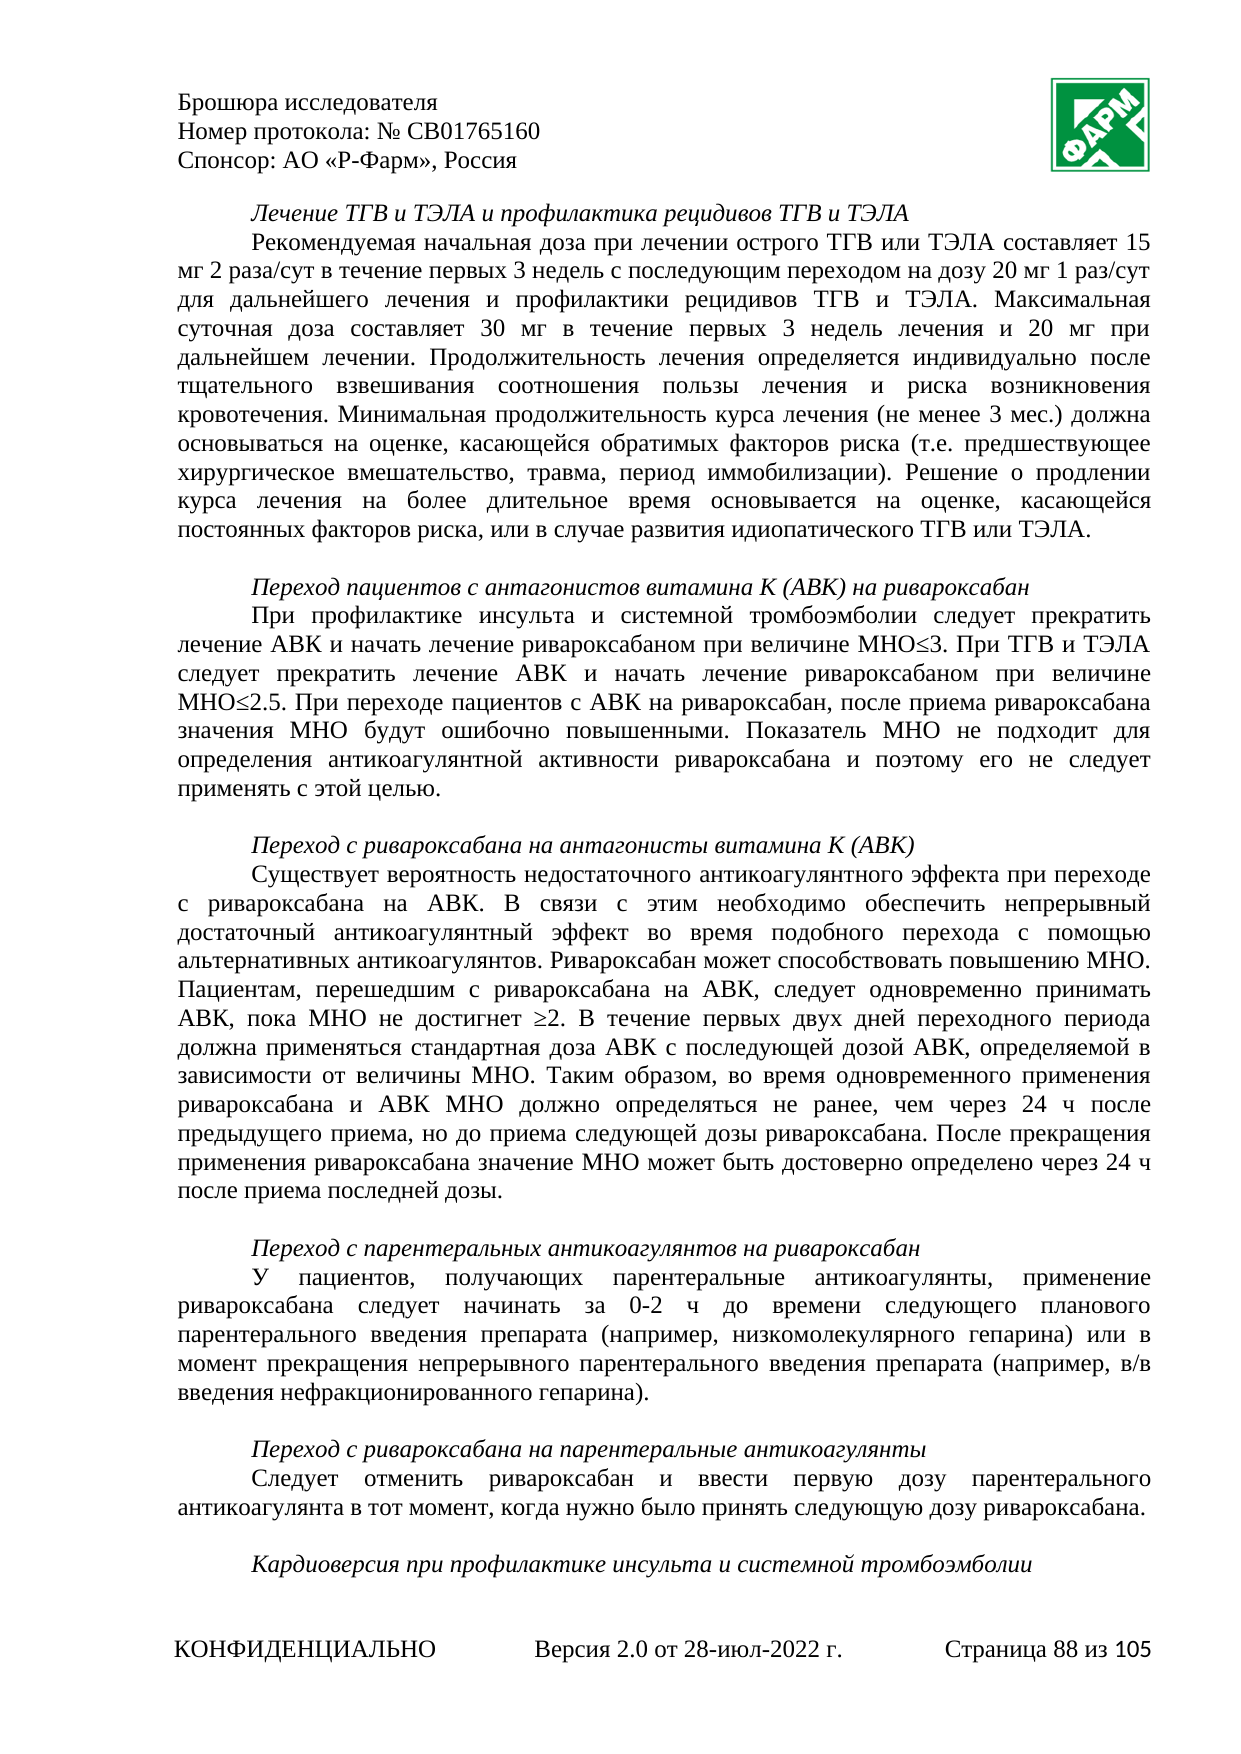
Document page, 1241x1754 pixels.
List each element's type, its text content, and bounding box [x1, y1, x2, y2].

text Переход с парентеральных антикоагулянтов на ривароксабан [177, 1233, 1152, 1262]
text Рекомендуемая начальная доза при лечении острого ТГВ или ТЭЛА составляет 15 мг 2 раза/сут в течение первых 3 недель с последующим переходом на дозу 20 мг 1 раз/сут для дальнейшего лечения и профилактики рецидивов ТГВ и ТЭЛА. Максимальная суточная доза составляет 30 мг в течение первых 3 недель лечения и 20 мг при дальнейшем лечении. Продолжительность лечения определяется индивидуально после тщательного взвешивания соотношения пользы лечения и риска возникновения кровотечения. Минимальная продолжительность курса лечения (не менее 3 мес.) должна основываться на оценке, касающейся обратимых факторов риска (т.е. предшествующее хирургическое вмешательство, травма, период иммобилизации). Решение о продлении курса лечения на более длительное время основывается на оценке, касающейся постоянных факторов риска, или в случае развития идиопатического ТГВ или ТЭЛА. [177, 227, 1152, 543]
picture [1046, 73, 1152, 174]
text Лечение ТГВ и ТЭЛА и профилактика рецидивов ТГВ и ТЭЛА [177, 198, 1152, 227]
text Переход с ривароксабана на парентеральные антикоагулянты [177, 1434, 1152, 1463]
text При профилактике инсульта и системной тромбоэмболии следует прекратить лечение АВК и начать лечение ривароксабаном при величине MHO≤3. При ТГВ и ТЭЛА следует прекратить лечение АВК и начать лечение ривароксабаном при величине MHO≤2.5. При переходе пациентов с АВК на ривароксабан, после приема ривароксабана значения MHO будут ошибочно повышенными. Показатель MHO не подходит для определения антикоагулянтной активности ривароксабана и поэтому его не следует применять с этой целью. [177, 600, 1152, 802]
text Кардиоверсия при профилактике инсульта и системной тромбоэмболии [177, 1549, 1152, 1578]
text Переход пациентов с антагонистов витамина К (АВК) на ривароксабан [177, 572, 1152, 600]
text Переход с ривароксабана на антагонисты витамина К (АВК) [177, 830, 1152, 859]
text Следует отменить ривароксабан и ввести первую дозу парентерального антикоагулянта в тот момент, когда нужно было принять следующую дозу ривароксабана. [177, 1463, 1152, 1520]
text У пациентов, получающих парентеральные антикоагулянты, применение ривароксабана следует начинать за 0-2 ч до времени следующего планового парентерального введения препарата (например, низкомолекулярного гепарина) или в момент прекращения непрерывного парентерального введения препарата (например, в/в введения нефракционированного гепарина). [177, 1262, 1152, 1405]
text Существует вероятность недостаточного антикоагулянтного эффекта при переходе с ривароксабана на АВК. В связи с этим необходимо обеспечить непрерывный достаточный антикоагулянтный эффект во время подобного перехода с помощью альтернативных антикоагулянтов. Ривароксабан может способствовать повышению MHO. Пациентам, перешедшим с ривароксабана на АВК, следует одновременно принимать АВК, пока MHO не достигнет ≥2. В течение первых двух дней переходного периода должна применяться стандартная доза АВК с последующей дозой АВК, определяемой в зависимости от величины MHO. Таким образом, во время одновременного применения ривароксабана и АВК MHO должно определяться не ранее, чем через 24 ч после предыдущего приема, но до приема следующей дозы ривароксабана. После прекращения применения ривароксабана значение MHO может быть достоверно определено через 24 ч после приема последней дозы. [177, 859, 1152, 1204]
